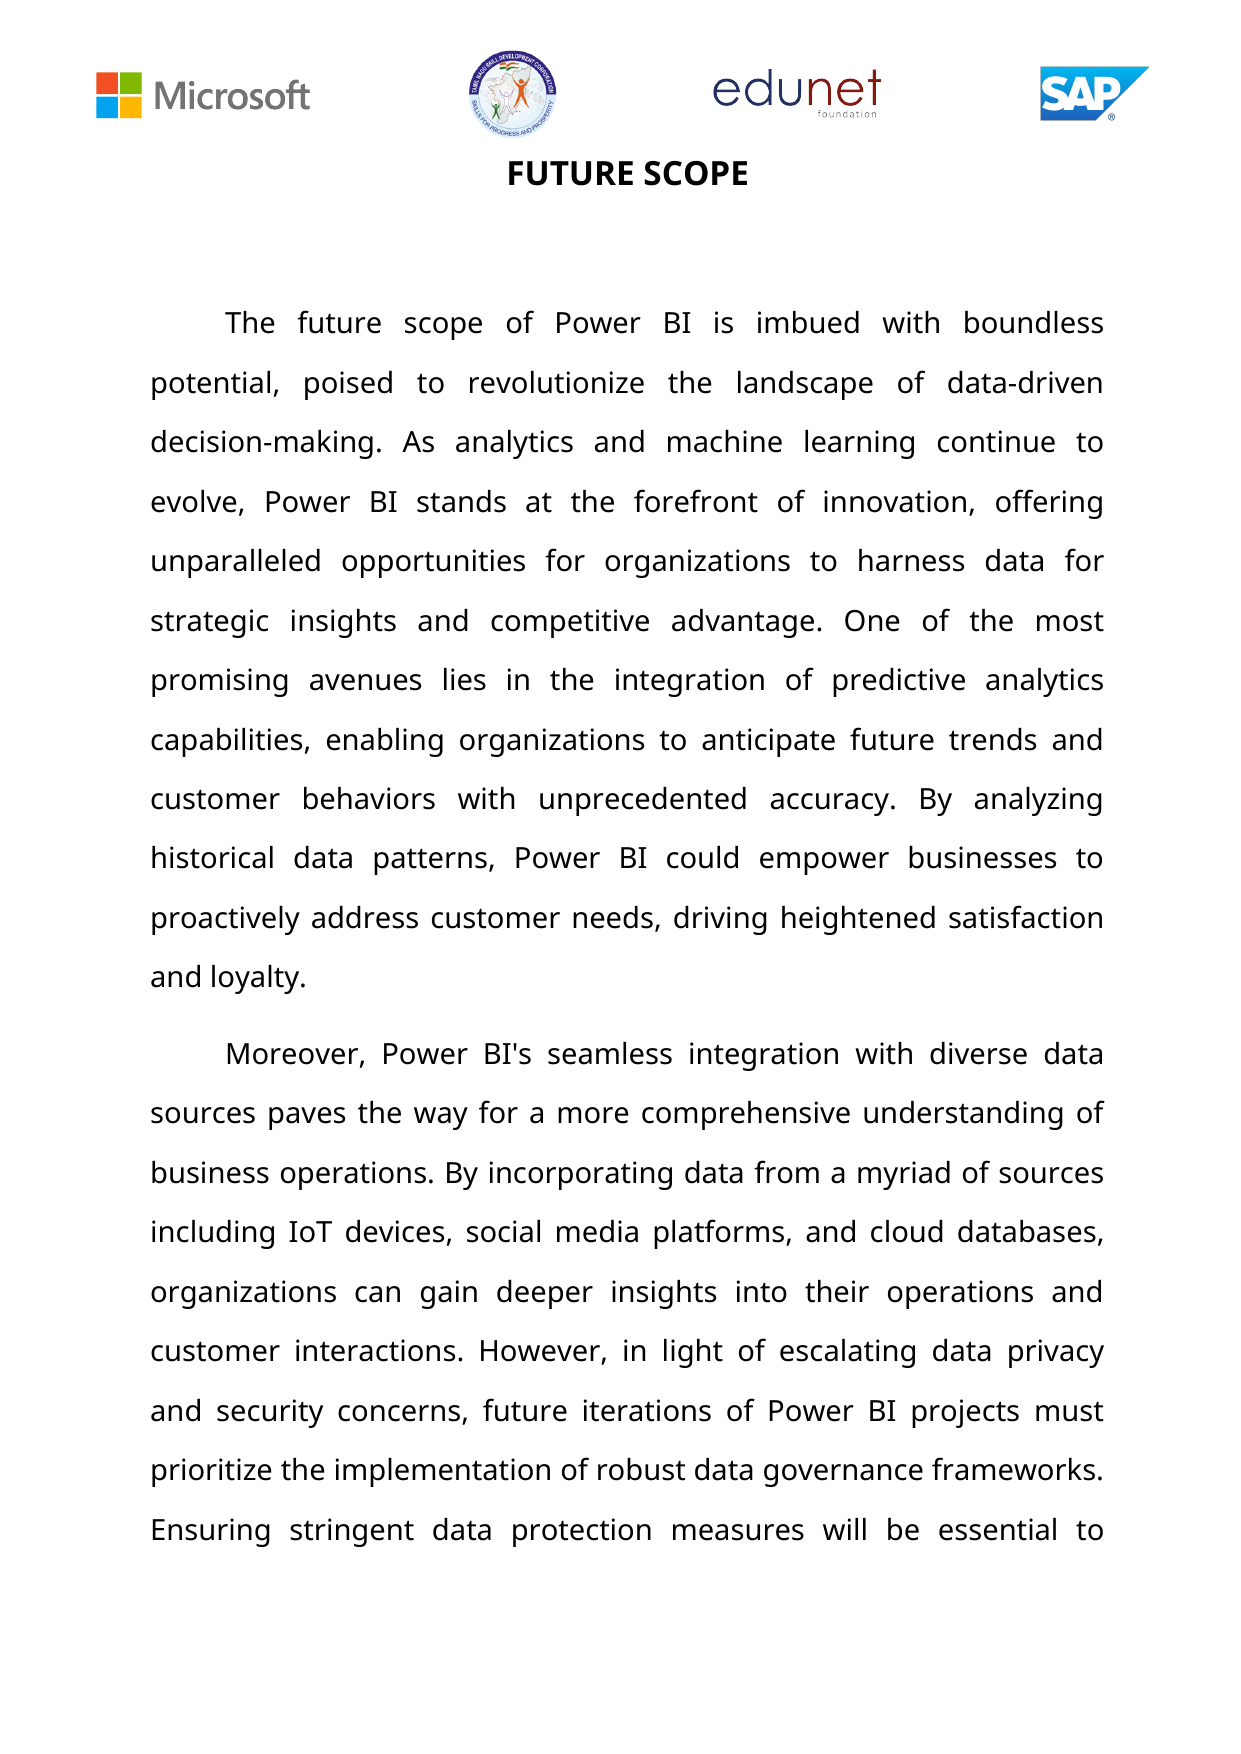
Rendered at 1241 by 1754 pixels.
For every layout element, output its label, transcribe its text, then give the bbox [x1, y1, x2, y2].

text FUTURE SCOPE [150, 150, 1105, 195]
picture [91, 67, 316, 123]
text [150, 1033, 1105, 1548]
picture [466, 47, 558, 139]
picture [1039, 65, 1151, 122]
text The future scope of Power BI is imbued with boundless potential, poised to revolutionize the landscape of data-driven decision-making. As analytics and machine learning continue to evolve, Power BI stands at the forefront of innovation, offering unparalleled opportunities for organizations to harness data for strategic insights and competitive advantage. One of the most promising avenues lies in the integration of predictive analytics capabilities, enabling organizations to anticipate future trends and customer behaviors with unprecedented accuracy. By analyzing historical data patterns, Power BI could empower businesses to proactively address customer needs, driving heightened satisfaction and loyalty. [150, 302, 1105, 996]
picture [706, 62, 889, 124]
